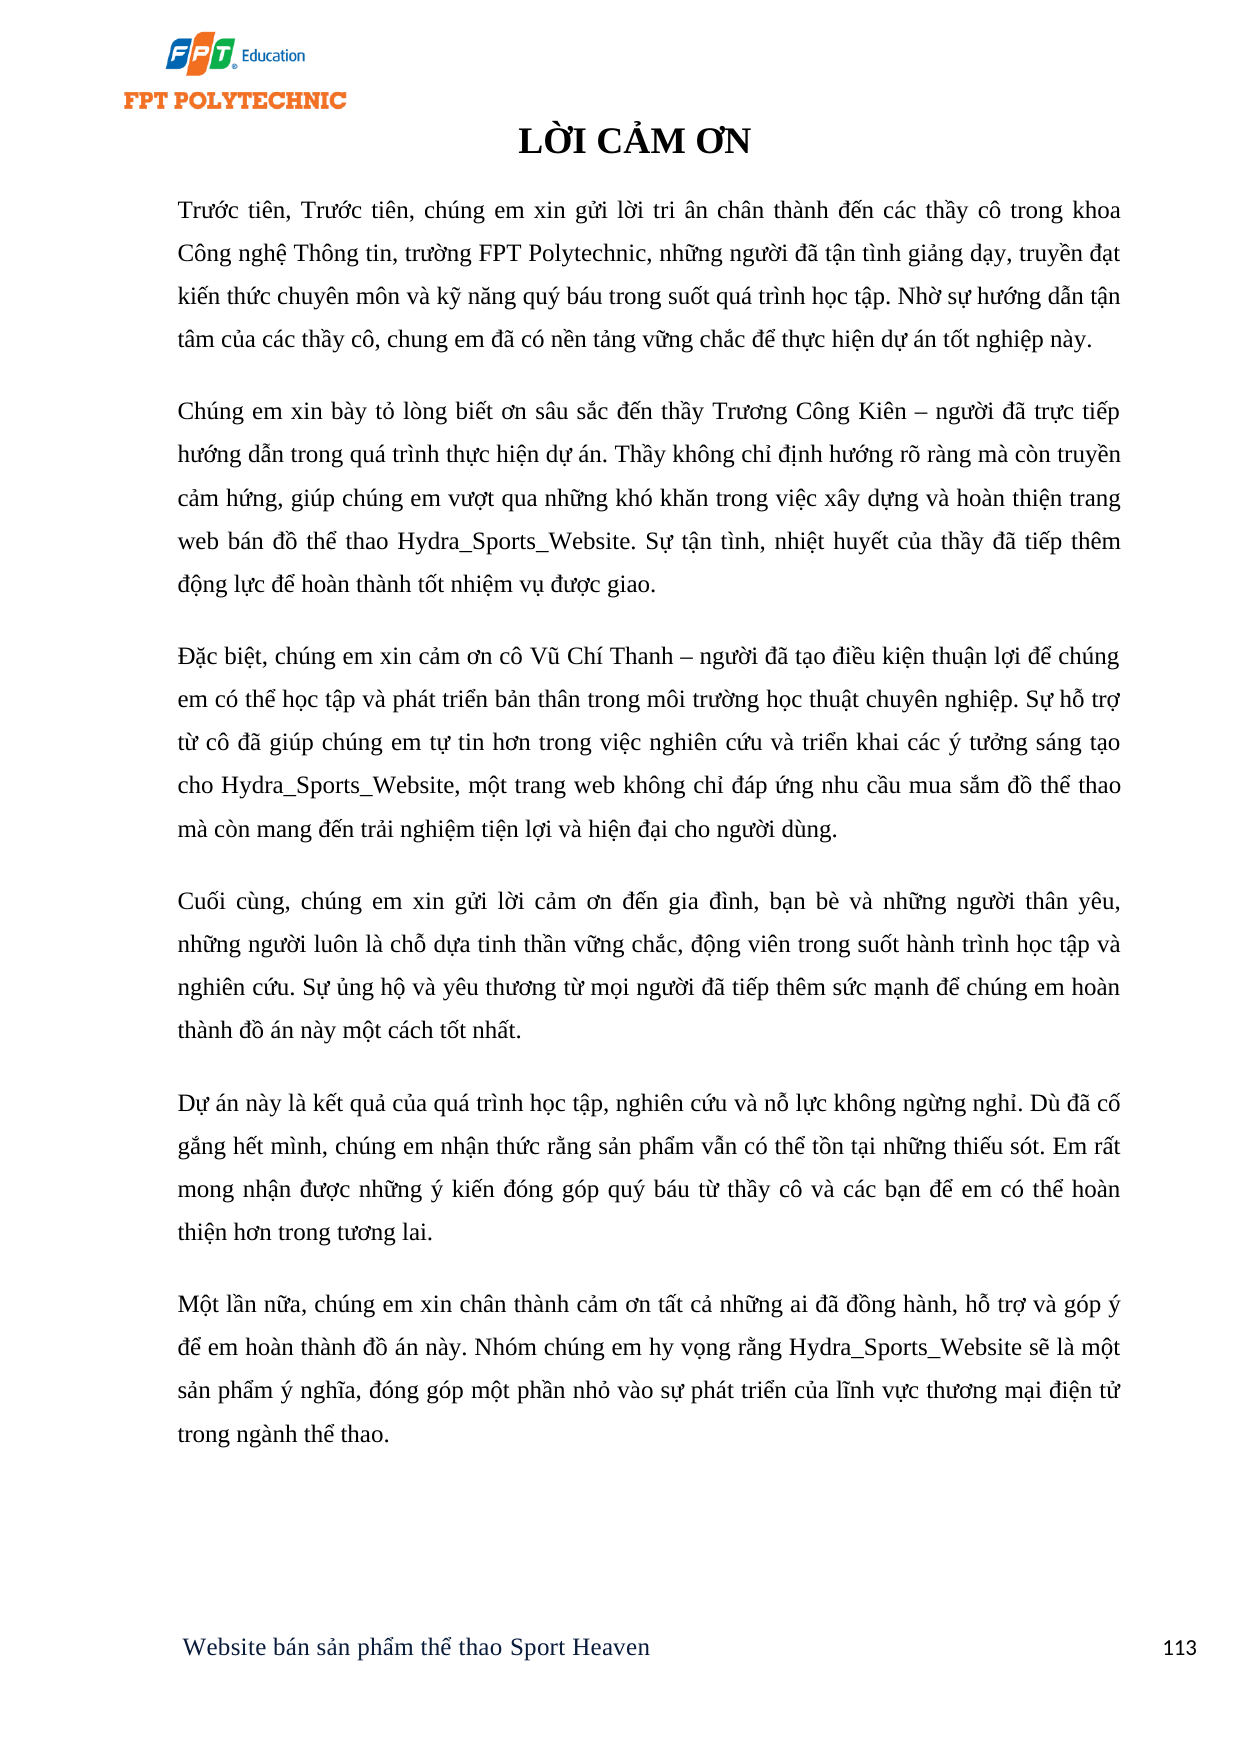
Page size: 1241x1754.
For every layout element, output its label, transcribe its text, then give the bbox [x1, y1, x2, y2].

text Một lần nữa, chúng em xin chân thành cảm ơn tất cả những ai đã đồng hành, hỗ trợ và góp ý để em hoàn thành đồ án này. Nhóm chúng em hy vọng rằng Hydra_Sports_Website sẽ là một sản phẩm ý nghĩa, đóng góp một phần nhỏ vào sự phát triển của lĩnh vực thương mại điện tử trong ngành thể thao. [177, 1289, 1122, 1447]
text Dự án này là kết quả của quá trình học tập, nghiên cứu và nỗ lực không ngừng nghỉ. Dù đã cố gắng hết mình, chúng em nhận thức rằng sản phẩm vẫn có thể tồn tại những thiếu sót. Em rất mong nhận được những ý kiến đóng góp quý báu từ thầy cô và các bạn để em có thể hoàn thiện hơn trong tương lai. [177, 1088, 1122, 1246]
text Đặc biệt, chúng em xin cảm ơn cô Vũ Chí Thanh – người đã tạo điều kiện thuận lợi để chúng em có thể học tập và phát triển bản thân trong môi trường học thuật chuyên nghiệp. Sự hỗ trợ từ cô đã giúp chúng em tự tin hơn trong việc nghiên cứu và triển khai các ý tưởng sáng tạo cho Hydra_Sports_Website, một trang web không chỉ đáp ứng nhu cầu mua sắm đồ thể thao mà còn mang đến trải nghiệm tiện lợi và hiện đại cho người dùng. [177, 641, 1122, 842]
picture [116, 24, 354, 116]
subtitle LỜI CẢM ƠN [177, 118, 1092, 161]
text Chúng em xin bày tỏ lòng biết ơn sâu sắc đến thầy Trương Công Kiên – người đã trực tiếp hướng dẫn trong quá trình thực hiện dự án. Thầy không chỉ định hướng rõ ràng mà còn truyền cảm hứng, giúp chúng em vượt qua những khó khăn trong việc xây dựng và hoàn thiện trang web bán đồ thể thao Hydra_Sports_Website. Sự tận tình, nhiệt huyết của thầy đã tiếp thêm động lực để hoàn thành tốt nhiệm vụ được giao. [177, 396, 1122, 598]
text Cuối cùng, chúng em xin gửi lời cảm ơn đến gia đình, bạn bè và những người thân yêu, những người luôn là chỗ dựa tinh thần vững chắc, động viên trong suốt hành trình học tập và nghiên cứu. Sự ủng hộ và yêu thương từ mọi người đã tiếp thêm sức mạnh để chúng em hoàn thành đồ án này một cách tốt nhất. [177, 886, 1122, 1044]
text Trước tiên, Trước tiên, chúng em xin gửi lời tri ân chân thành đến các thầy cô trong khoa Công nghệ Thông tin, trường FPT Polytechnic, những người đã tận tình giảng dạy, truyền đạt kiến thức chuyên môn và kỹ năng quý báu trong suốt quá trình học tập. Nhờ sự hướng dẫn tận tâm của các thầy cô, chung em đã có nền tảng vững chắc để thực hiện dự án tốt nghiệp này. [177, 195, 1122, 353]
